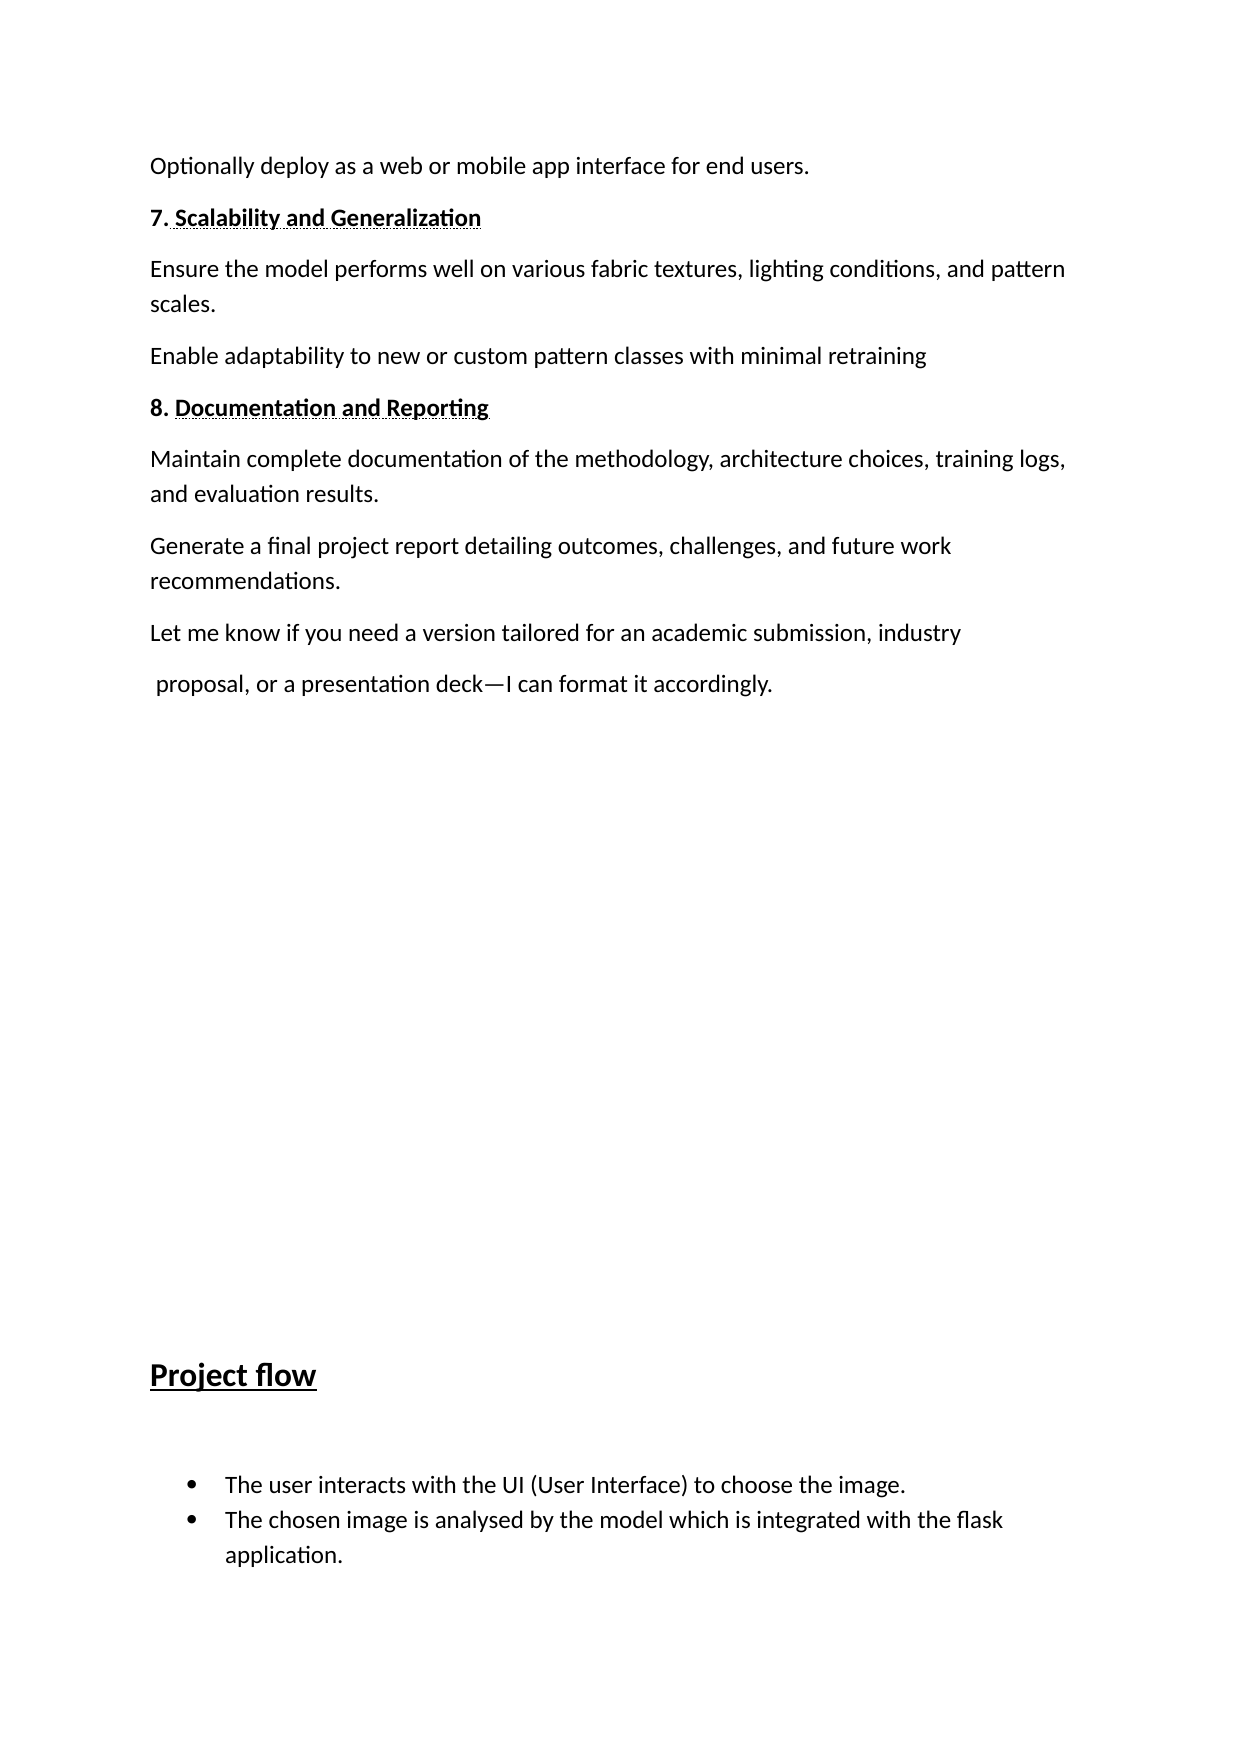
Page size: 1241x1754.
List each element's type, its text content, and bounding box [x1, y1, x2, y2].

list The user interacts with the UI (User Interface) to choose the image. [187, 1469, 1090, 1500]
text Ensure the model performs well on various fabric textures, lighting conditions, and pattern scales. [150, 253, 1090, 319]
text Project flow [150, 1354, 1090, 1395]
text Optionally deploy as a web or mobile app interface for end users. [150, 150, 1090, 181]
text Enable adaptability to new or custom pattern classes with minimal retraining [150, 340, 1090, 371]
text 7. Scalability and Generalization [150, 202, 1090, 232]
text Maintain complete documentation of the methodology, architecture choices, training logs, and evaluation results. [150, 443, 1090, 509]
text Generate a final project report detailing outcomes, challenges, and future work recommendations. [150, 530, 1090, 596]
text proposal, or a presentation deck—I can format it accordingly. [150, 668, 1090, 699]
list The chosen image is analysed by the model which is integrated with the flask application. [187, 1504, 1090, 1570]
text 8. Documentation and Reporting [150, 392, 1090, 422]
text Let me know if you need a version tailored for an academic submission, industry [150, 617, 1090, 647]
